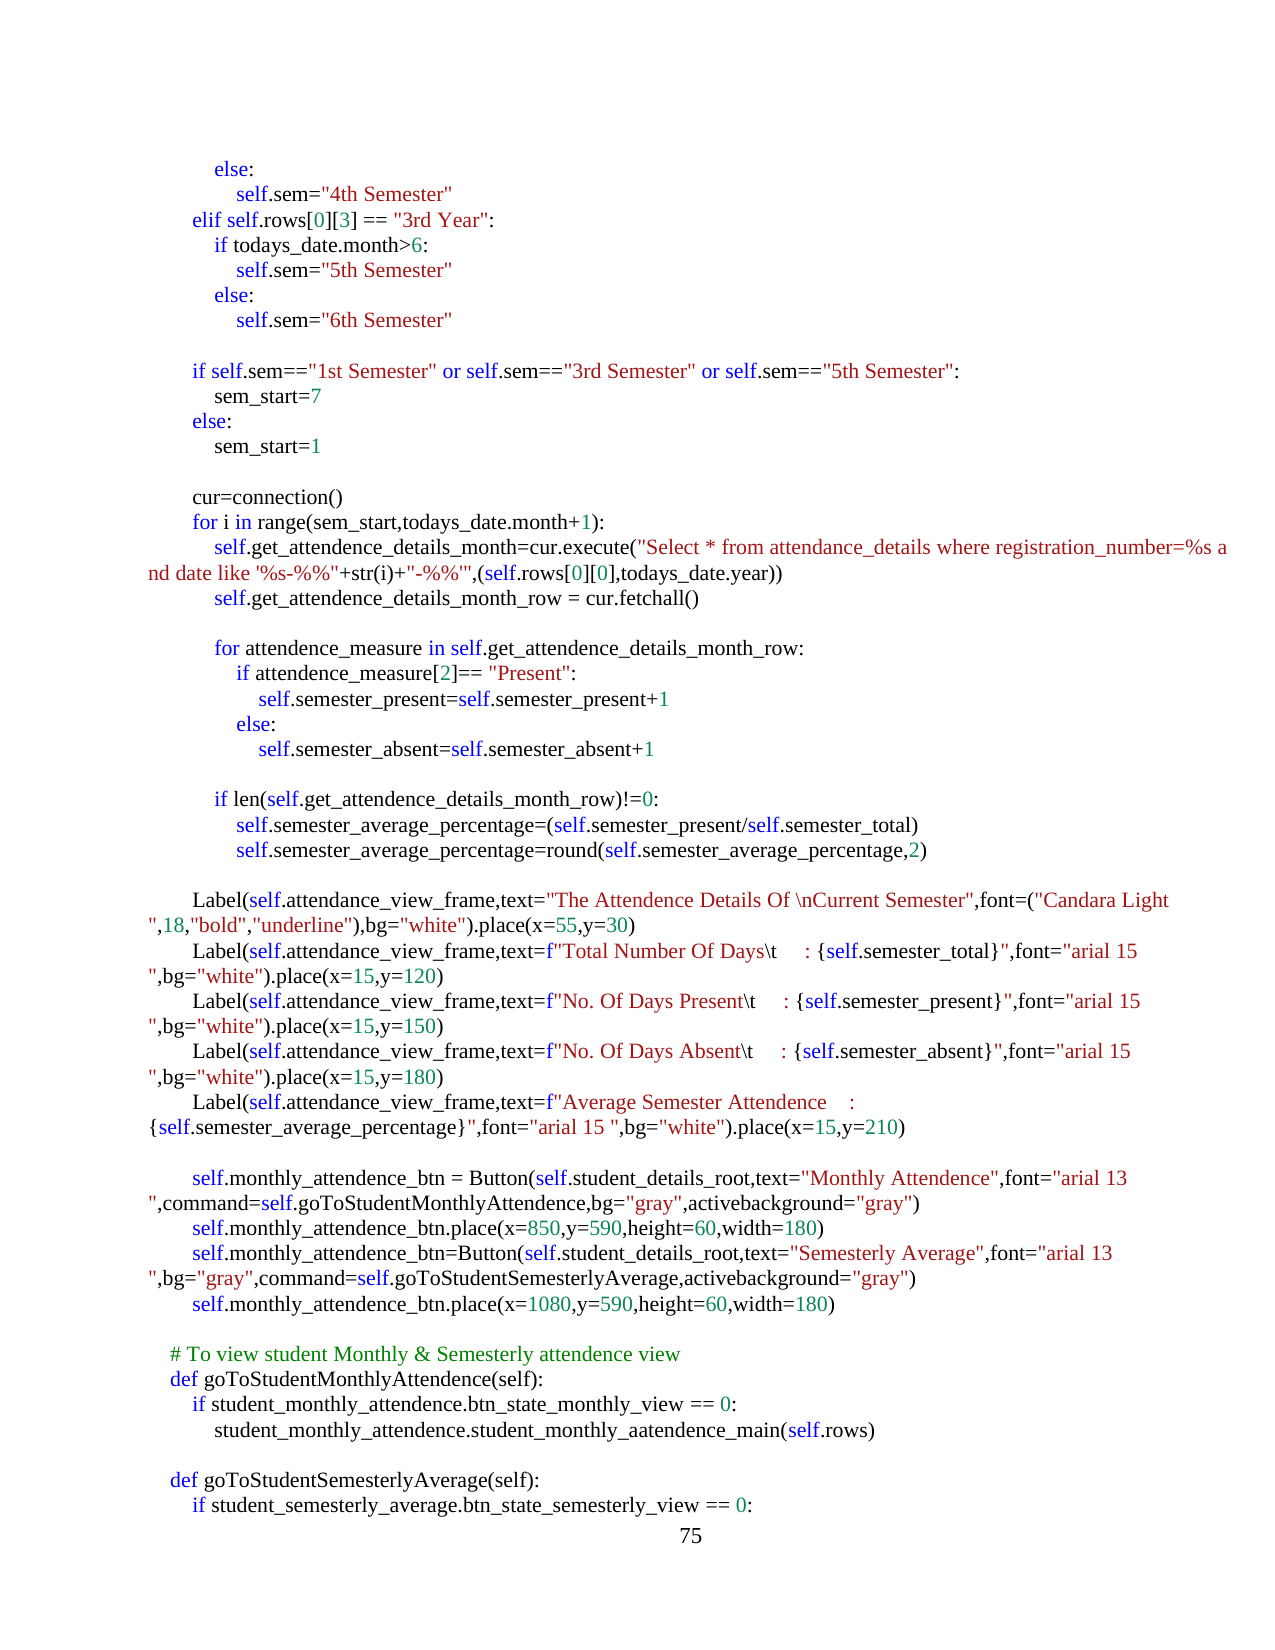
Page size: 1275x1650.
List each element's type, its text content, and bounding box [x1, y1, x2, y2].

text self.sem="5th Semester" [148, 257, 1233, 282]
text def goToStudentMonthlyAttendence(self): [148, 1366, 1233, 1391]
text # To view student Monthly & Semesterly attendence view [148, 1341, 1233, 1366]
text Label(self.attendance_view_frame,text=f"Average Semester Attendence : {self.semester_average_percentage}",font="arial 15 ",bg="white").place(x=15,y=210) [148, 1089, 1233, 1139]
text Label(self.attendance_view_frame,text=f"No. Of Days Present\t : {self.semester_present}",font="arial 15 ",bg="white").place(x=15,y=150) [148, 988, 1233, 1038]
text for attendence_measure in self.get_attendence_details_month_row: [148, 635, 1233, 660]
text for i in range(sem_start,todays_date.month+1): [148, 509, 1233, 534]
text Label(self.attendance_view_frame,text="The Attendence Details Of \nCurrent Semester",font=("Candara Light",18,"bold","underline"),bg="white").place(x=55,y=30) [148, 887, 1233, 938]
text elif self.rows[0][3] == "3rd Year": [148, 207, 1233, 232]
text self.monthly_attendence_btn=Button(self.student_details_root,text="Semesterly Average",font="arial 13 ",bg="gray",command=self.goToStudentSemesterlyAverage,activebackground="gray") [148, 1240, 1233, 1291]
text if self.sem=="1st Semester" or self.sem=="3rd Semester" or self.sem=="5th Semester": [148, 358, 1233, 383]
text self.semester_average_percentage=round(self.semester_average_percentage,2) [148, 837, 1233, 862]
text Label(self.attendance_view_frame,text=f"No. Of Days Absent\t : {self.semester_absent}",font="arial 15 ",bg="white").place(x=15,y=180) [148, 1038, 1233, 1089]
text else: [148, 711, 1233, 736]
text self.semester_average_percentage=(self.semester_present/self.semester_total) [148, 812, 1233, 837]
text if student_semesterly_average.btn_state_semesterly_view == 0: [148, 1492, 1233, 1517]
text sem_start=1 [148, 433, 1233, 459]
text self.monthly_attendence_btn.place(x=1080,y=590,height=60,width=180) [148, 1291, 1233, 1316]
text self.get_attendence_details_month_row = cur.fetchall() [148, 585, 1233, 610]
text cur=connection() [148, 484, 1233, 509]
text self.sem="6th Semester" [148, 307, 1233, 333]
text sem_start=7 [148, 383, 1233, 408]
text if len(self.get_attendence_details_month_row)!=0: [148, 786, 1233, 812]
text def goToStudentSemesterlyAverage(self): [148, 1467, 1233, 1492]
text if student_monthly_attendence.btn_state_monthly_view == 0: [148, 1391, 1233, 1417]
text else: [148, 408, 1233, 433]
text if attendence_measure[2]== "Present": [148, 660, 1233, 686]
text else: [148, 156, 1233, 181]
text self.sem="4th Semester" [148, 181, 1233, 207]
text self.get_attendence_details_month=cur.execute("Select * from attendance_details where registration_number=%s and date like '%s-%%"+str(i)+"-%%'",(self.rows[0][0],todays_date.year)) [148, 534, 1233, 585]
text if todays_date.month>6: [148, 232, 1233, 257]
text student_monthly_attendence.student_monthly_aatendence_main(self.rows) [148, 1417, 1233, 1442]
text self.monthly_attendence_btn = Button(self.student_details_root,text="Monthly Attendence",font="arial 13 ",command=self.goToStudentMonthlyAttendence,bg="gray",activebackground="gray") [148, 1164, 1233, 1215]
text Label(self.attendance_view_frame,text=f"Total Number Of Days\t : {self.semester_total}",font="arial 15 ",bg="white").place(x=15,y=120) [148, 938, 1233, 988]
text self.semester_present=self.semester_present+1 [148, 686, 1233, 711]
text self.monthly_attendence_btn.place(x=850,y=590,height=60,width=180) [148, 1215, 1233, 1240]
text self.semester_absent=self.semester_absent+1 [148, 736, 1233, 761]
text else: [148, 282, 1233, 307]
